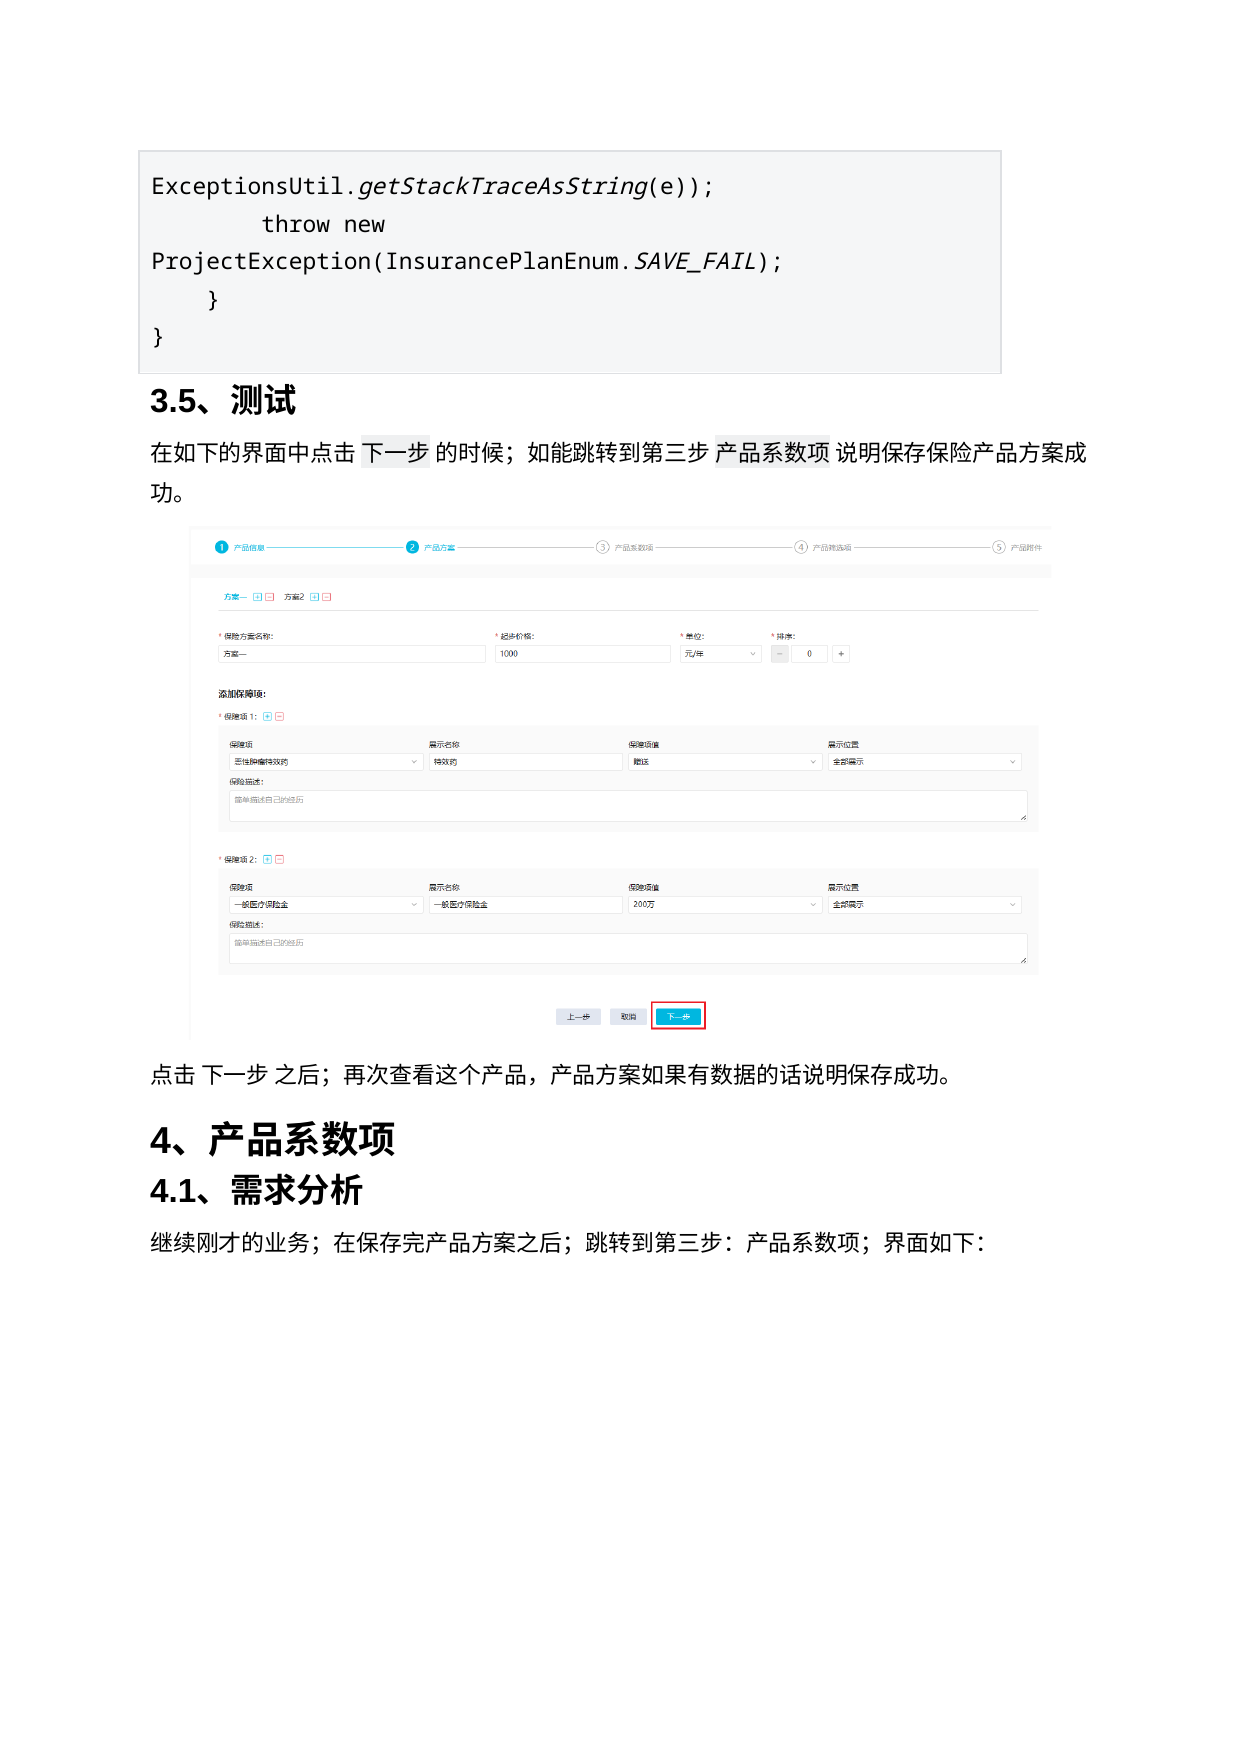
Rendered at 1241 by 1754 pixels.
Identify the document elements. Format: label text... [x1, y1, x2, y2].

text 在如下的界面中点击 下一步 的时候；如能跳转到第三步 产品系数项 说明保存保险产品方案成功。 [150, 435, 1090, 508]
picture [188, 526, 1052, 1040]
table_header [140, 152, 1000, 372]
text 继续刚才的业务；在保存完产品方案之后；跳转到第三步：产品系数项；界面如下： [150, 1224, 1090, 1258]
text 点击 下一步 之后；再次查看这个产品，产品方案如果有数据的话说明保存成功。 [150, 1057, 1090, 1091]
